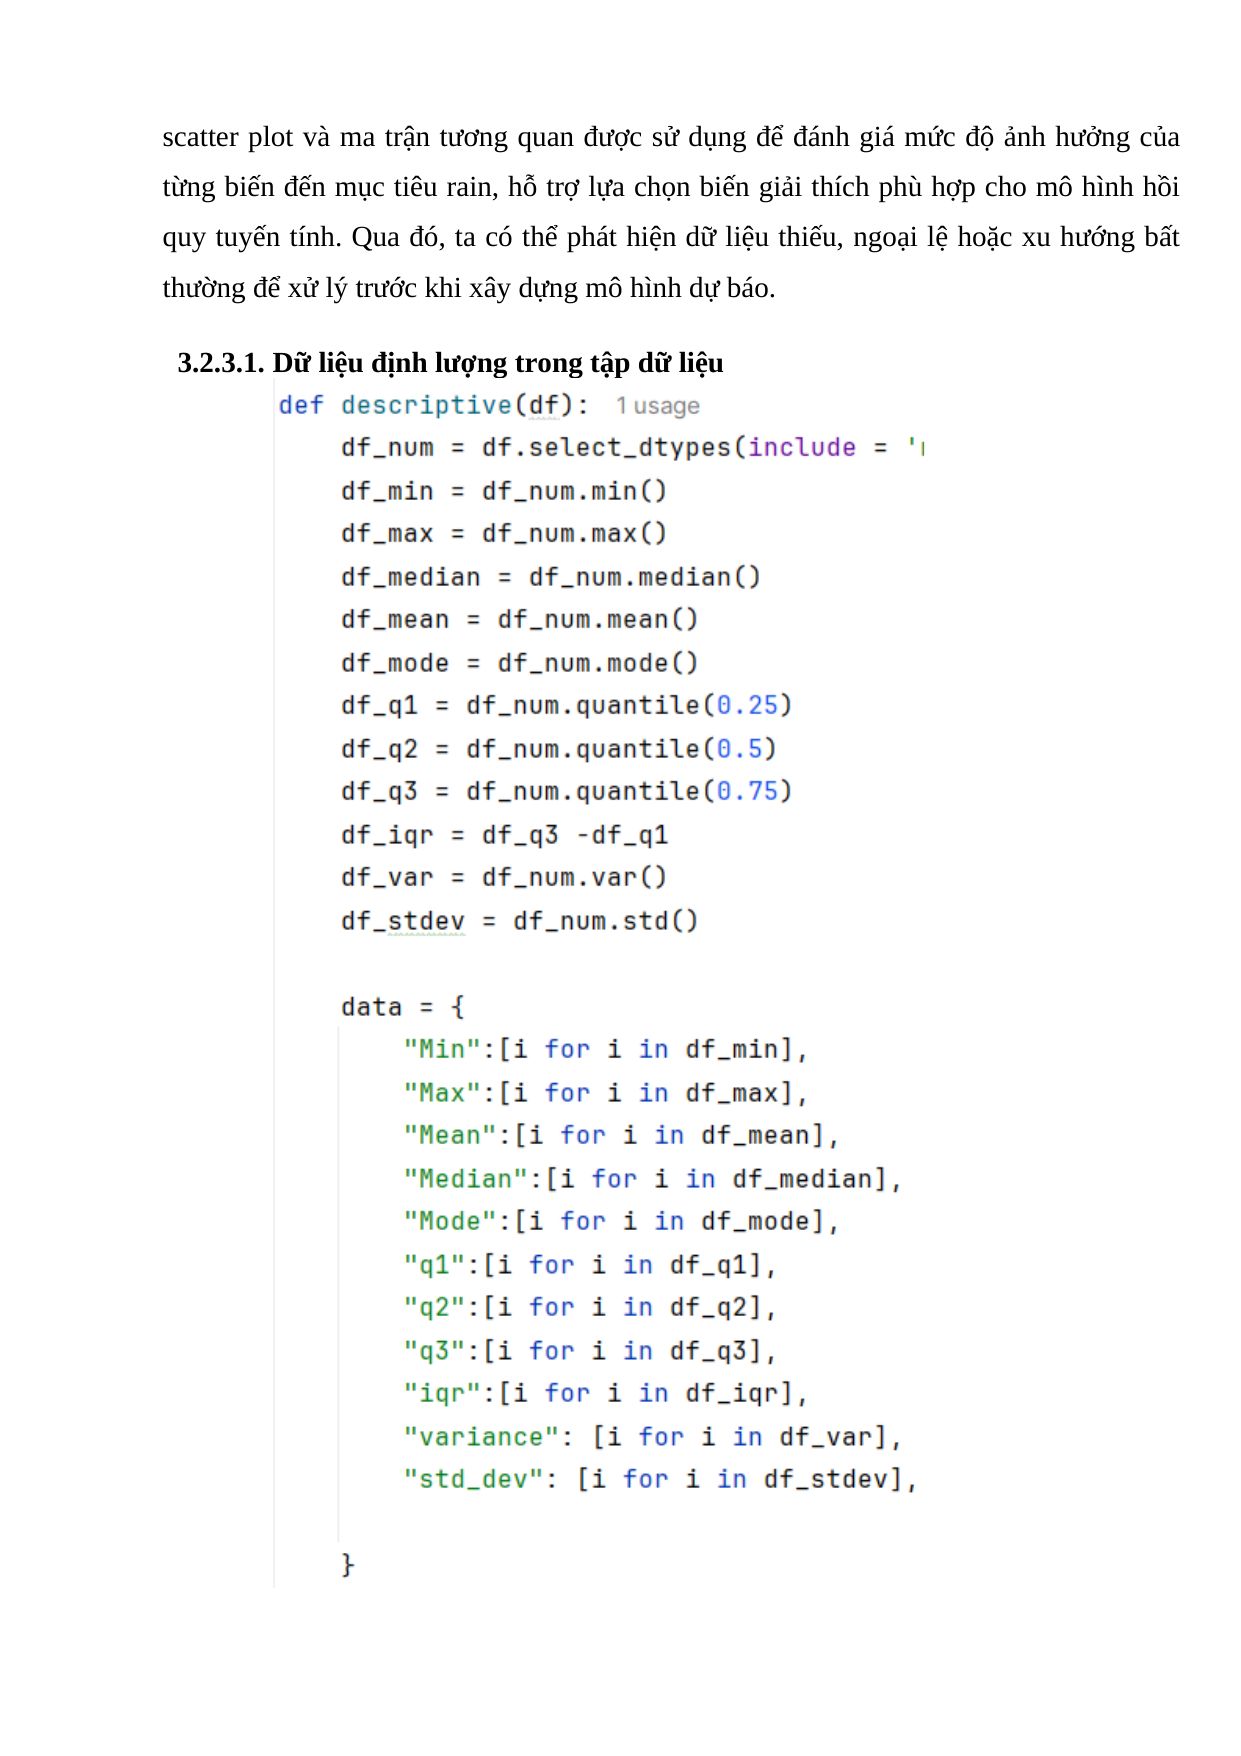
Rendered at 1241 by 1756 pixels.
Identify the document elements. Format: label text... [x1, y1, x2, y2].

picture [272, 378, 925, 1588]
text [162, 119, 1181, 303]
subtitle Dữ liệu định lượng trong tập dữ liệu [177, 345, 1181, 378]
